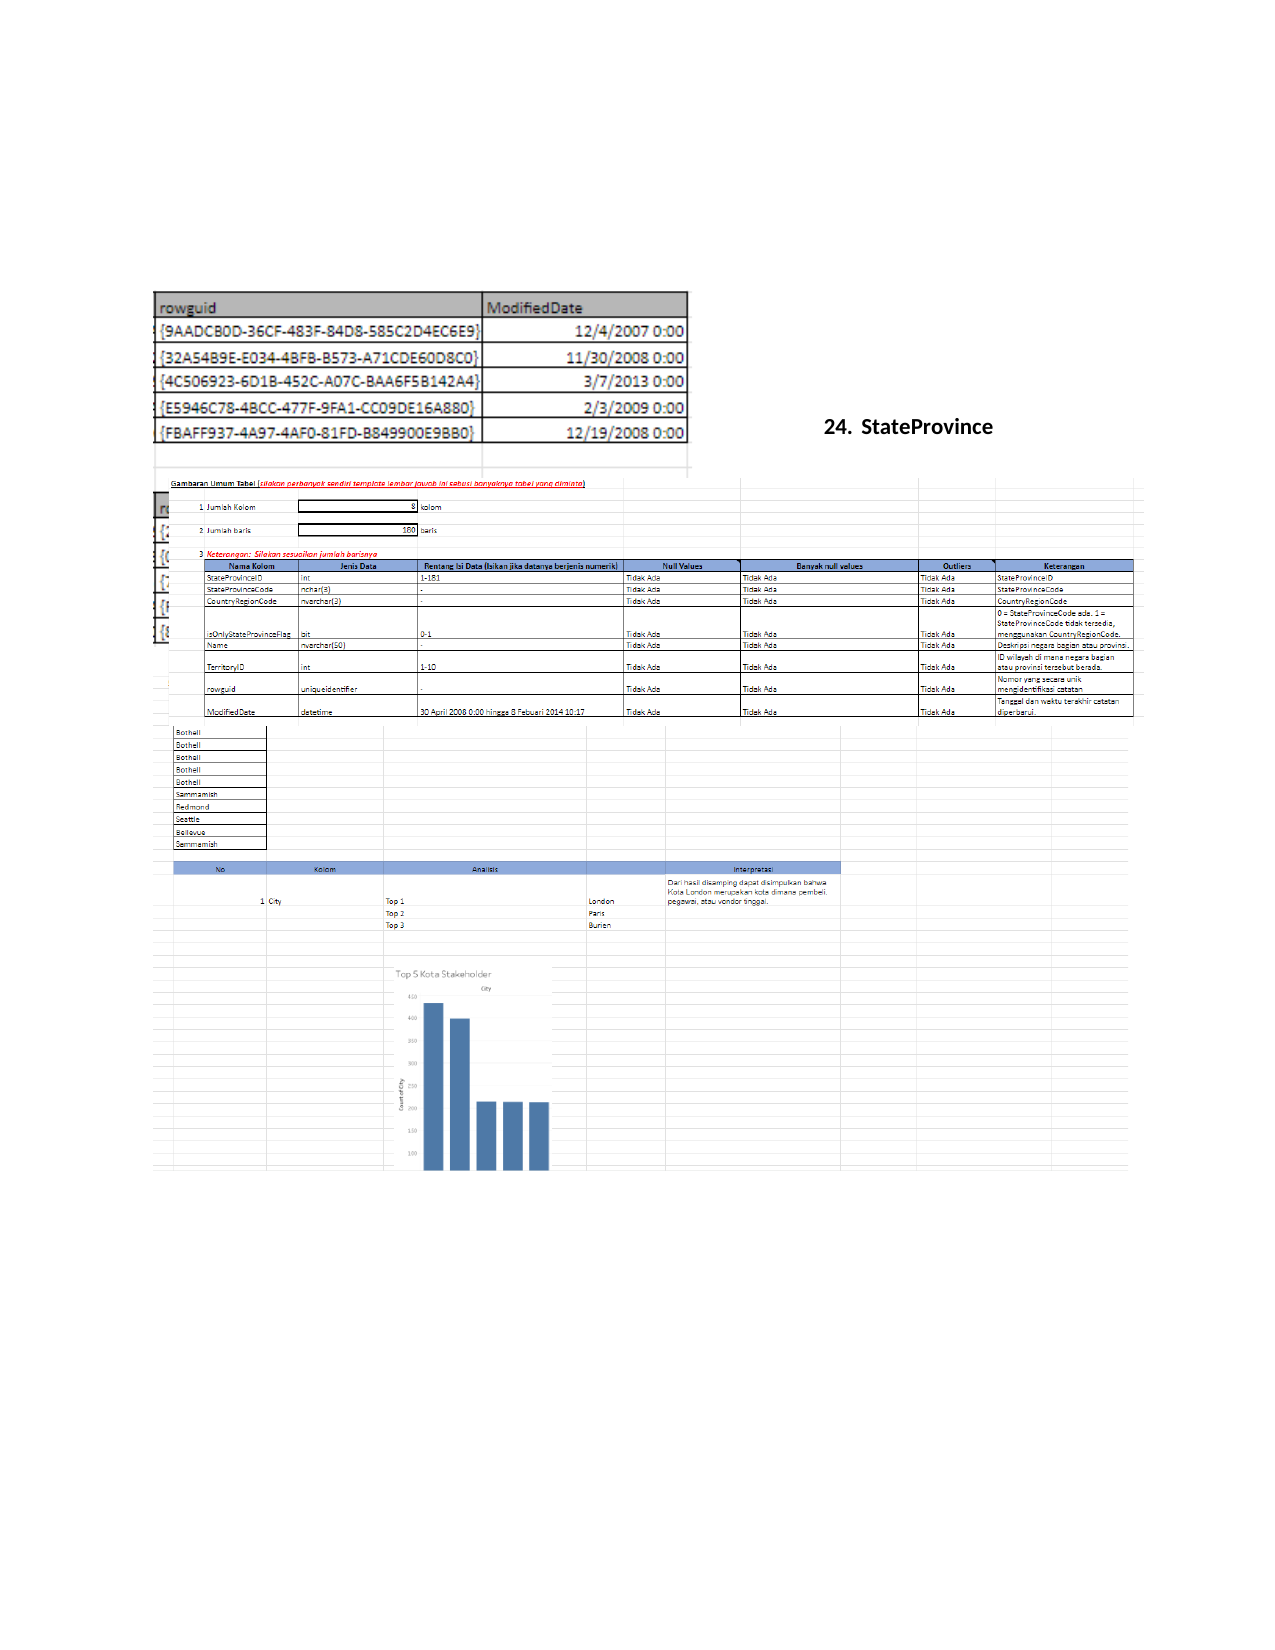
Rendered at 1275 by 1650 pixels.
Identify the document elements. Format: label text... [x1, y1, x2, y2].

list StateProvince [693, 412, 1125, 441]
picture [153, 290, 1144, 1171]
